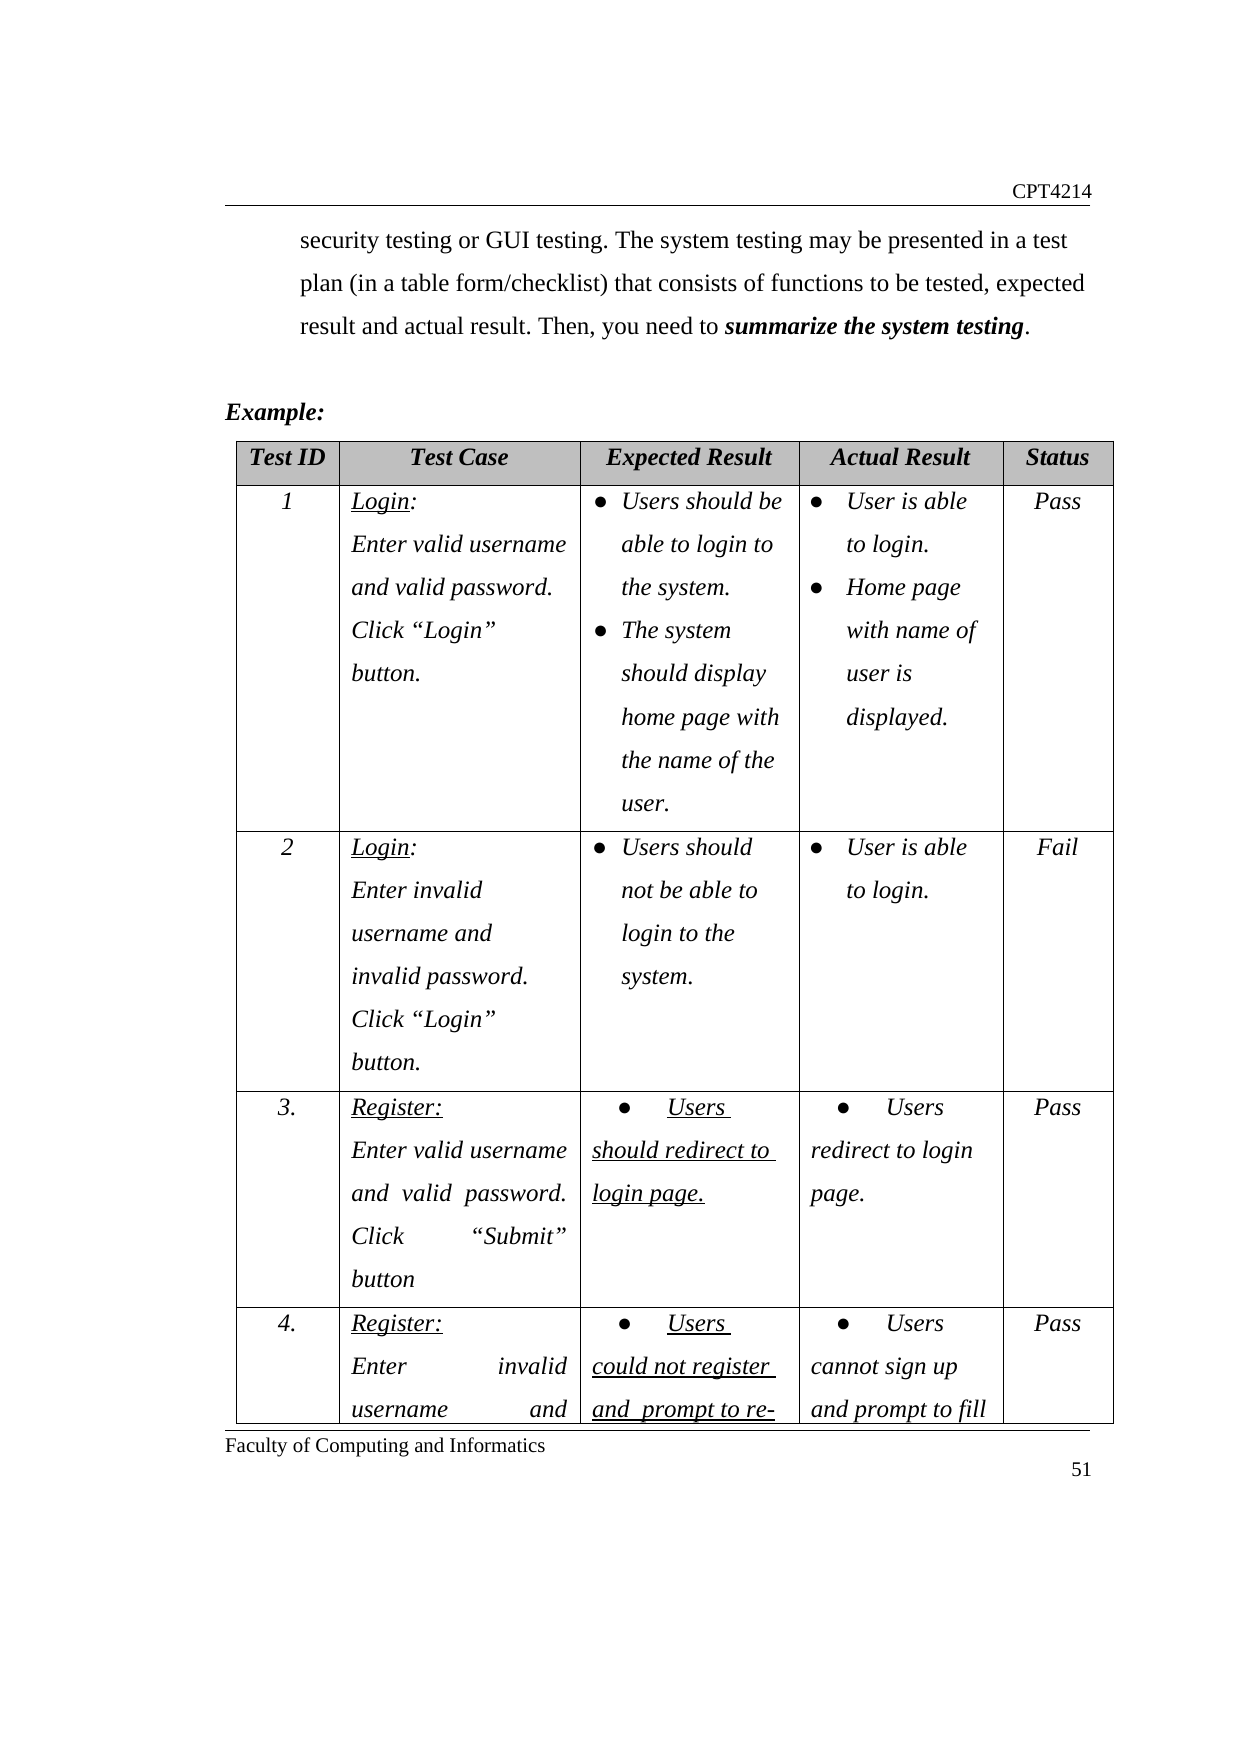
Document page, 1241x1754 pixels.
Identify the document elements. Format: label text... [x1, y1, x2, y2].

table_cell Users should redirect to login page. [581, 1092, 799, 1307]
table_cell User is able to login. Home page with name of user is displayed. [800, 486, 1003, 831]
table_header Status [1004, 442, 1113, 485]
table_cell 3. [237, 1092, 339, 1307]
table_cell Users should not be able to login to the system. [581, 832, 799, 1091]
table_cell 4. [237, 1308, 339, 1423]
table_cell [581, 1308, 799, 1423]
table_header Actual Result [800, 442, 1003, 485]
table_header Test Case [340, 442, 580, 485]
table_cell Pass [1004, 1308, 1113, 1423]
table_header Expected Result [581, 442, 799, 485]
table_cell 1 [237, 486, 339, 831]
table_cell Pass [1004, 1092, 1113, 1307]
table_cell Register: Enter valid username and valid password. Click “Submit” button [340, 1092, 580, 1307]
table_cell Login: Enter valid username and valid password. Click “Login” button. [340, 486, 580, 831]
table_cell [800, 1308, 1003, 1423]
table_cell Users should be able to login to the system. The system should display home page with the name of the user. [581, 486, 799, 831]
table_cell Pass [1004, 486, 1113, 831]
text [300, 225, 1090, 340]
table_cell Fail [1004, 832, 1113, 1091]
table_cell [340, 1308, 580, 1423]
text Example: [225, 397, 1090, 426]
table_cell User is able to login. [800, 832, 1003, 1091]
table_cell 2 [237, 832, 339, 1091]
table_cell Login: Enter invalid username and invalid password. Click “Login” button. [340, 832, 580, 1091]
table_header Test ID [237, 442, 339, 485]
table_cell Users redirect to login page. [800, 1092, 1003, 1307]
